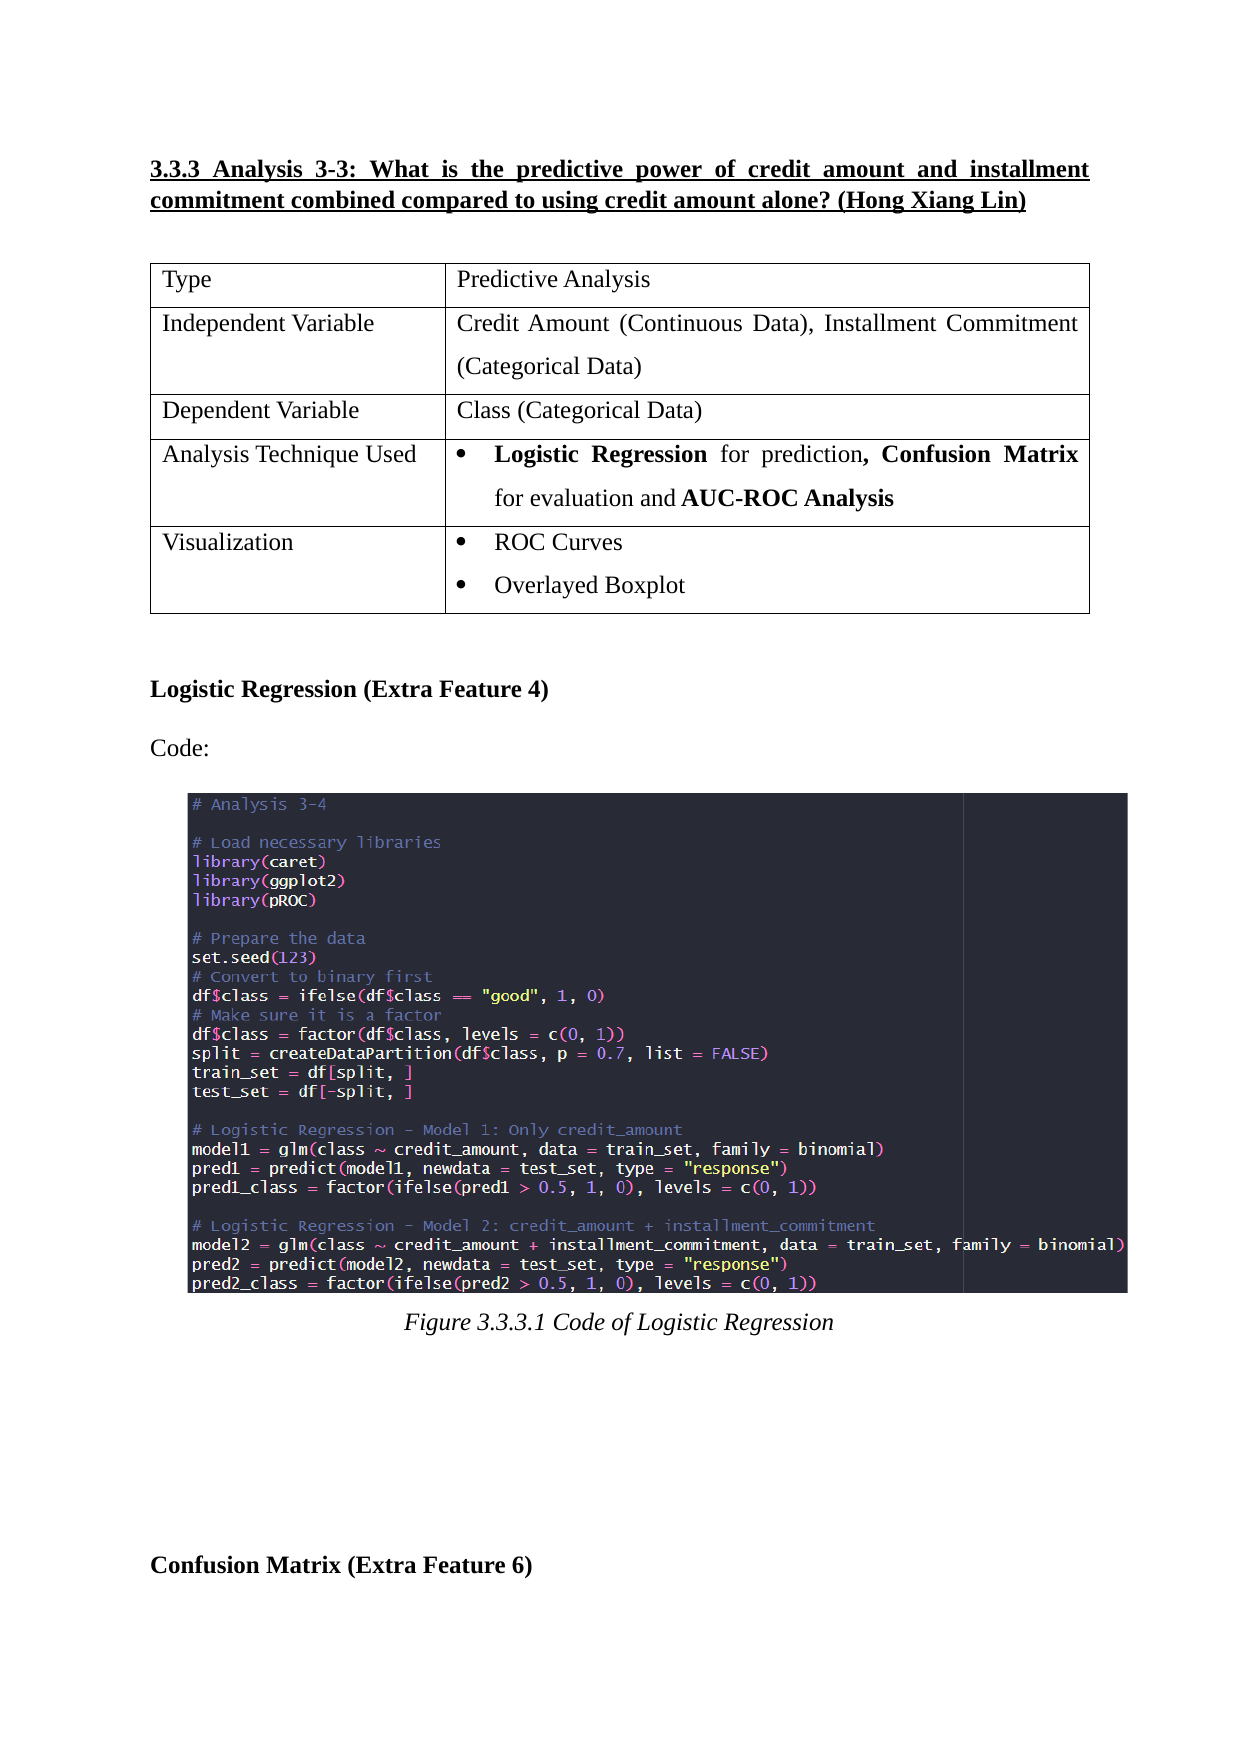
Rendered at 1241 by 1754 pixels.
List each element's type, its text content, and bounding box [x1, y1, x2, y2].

table_cell ROC Curves Overlayed Boxplot [446, 527, 1089, 613]
picture [187, 793, 1128, 1293]
table_header Type [151, 264, 445, 307]
text Confusion Matrix (Extra Feature 6) [150, 1550, 1090, 1579]
table_cell Visualization [151, 527, 445, 613]
table_cell Independent Variable [151, 308, 445, 394]
subtitle 3.3.3 Analysis 3-3: What is the predictive power of credit amount and installment commitment combined compared to using credit amount alone? (Hong Xiang Lin) [150, 154, 1090, 179]
table_cell Dependent Variable [151, 395, 445, 438]
table_header Predictive Analysis [446, 264, 1089, 307]
text Code: [150, 733, 1090, 762]
table_cell Class (Categorical Data) [446, 395, 1089, 438]
table_cell Logistic Regression for prediction, Confusion Matrix for evaluation and AUC-ROC Analysis [446, 440, 1089, 526]
text Figure 3.3.3.1 Code of Logistic Regression [150, 1307, 1090, 1336]
table_cell Credit Amount (Continuous Data), Installment Commitment (Categorical Data) [446, 308, 1089, 394]
table_cell Analysis Technique Used [151, 440, 445, 526]
subtitle 3.3.3 Analysis 3-3: What is the predictive power of credit amount and installment commitment combined compared to using credit amount alone? (Hong Xiang Lin) [150, 181, 1090, 214]
text Logistic Regression (Extra Feature 4) [150, 674, 1090, 702]
